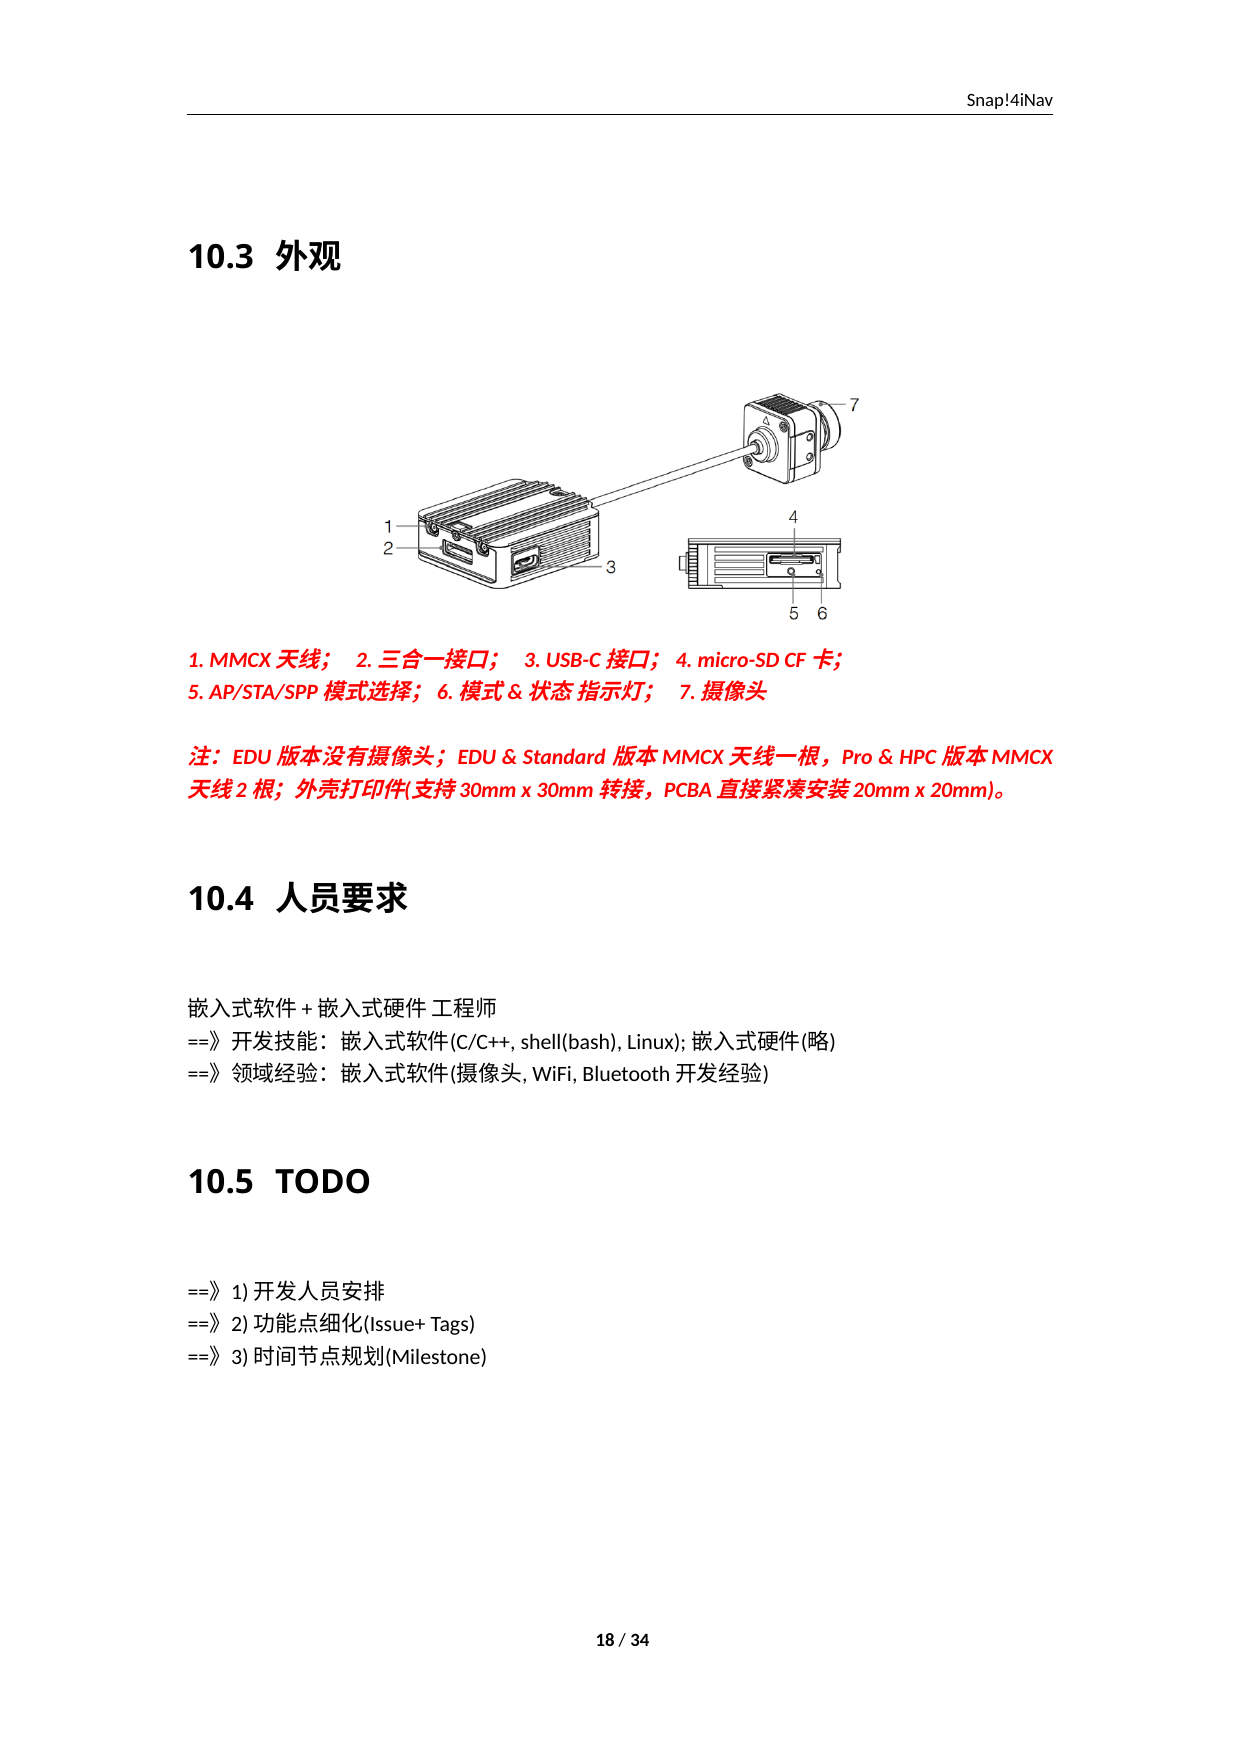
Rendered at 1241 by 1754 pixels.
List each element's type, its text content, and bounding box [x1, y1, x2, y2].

text ==》1) 开发人员安排 [187, 1273, 1053, 1306]
list 注：EDU版本没有摄像头；EDU & Standard 版本MMCX天线一根，Pro & HPC版本MMCX天线2根；外壳打印件(支持30mm x 30mm转接，PCBA直接紧凑安装 20mm x 20mm)。 [187, 739, 1053, 804]
text 嵌入式软件 + 嵌入式硬件 工程师 [187, 991, 1053, 1023]
subtitle 外观 [187, 222, 1053, 287]
text ==》开发技能：嵌入式软件(C/C++, shell(bash), Linux); 嵌入式硬件(略) [187, 1023, 1053, 1056]
text ==》3) 时间节点规划(Milestone) [187, 1338, 1053, 1371]
text ==》领域经验：嵌入式软件(摄像头, WiFi, Bluetooth开发经验) [187, 1056, 1053, 1088]
list MMCX天线； 2. 三合一接口； 3. USB-C接口； 4. micro-SD CF卡； [187, 641, 1053, 674]
subtitle 人员要求 [187, 863, 1053, 928]
picture [373, 381, 867, 632]
list 5. AP/STA/SPP模式选择； 6. 模式 & 状态 指示灯； 7. 摄像头 [187, 674, 1053, 706]
text ==》2) 功能点细化(Issue+ Tags) [187, 1306, 1053, 1338]
subtitle TODO [187, 1148, 1053, 1213]
